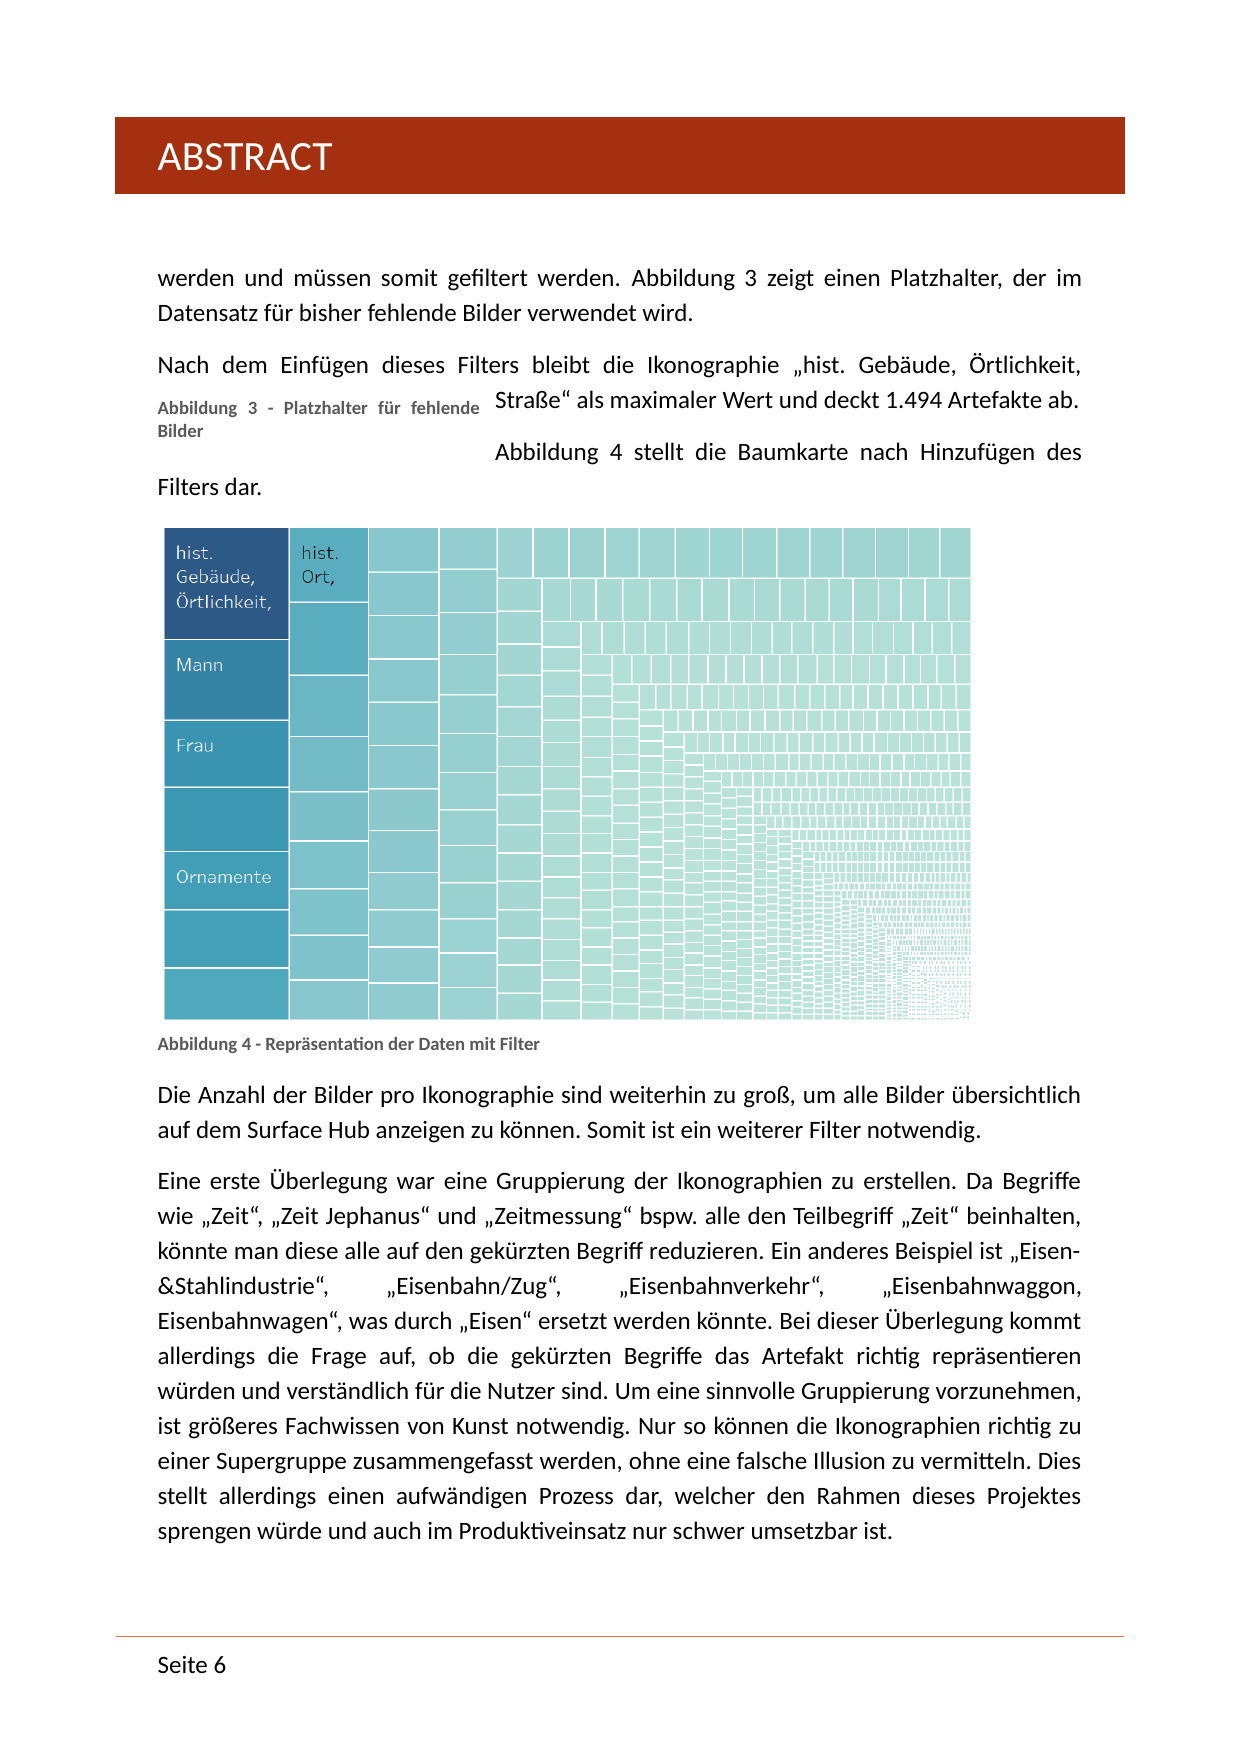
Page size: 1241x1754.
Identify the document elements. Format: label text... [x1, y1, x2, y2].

picture [157, 523, 982, 1028]
text Eine erste Überlegung war eine Gruppierung der Ikonographien zu erstellen. Da Begriffe wie „Zeit“, „Zeit Jephanus“ und „Zeitmessung“ bspw. alle den Teilbegriff „Zeit“ beinhalten, könnte man diese alle auf den gekürzten Begriff reduzieren. Ein anderes Beispiel ist „Eisen- &Stahlindustrie“, „Eisenbahn/Zug“, „Eisenbahnverkehr“, „Eisenbahnwaggon, Eisenbahnwagen“, was durch „Eisen“ ersetzt werden könnte. Bei dieser Überlegung kommt allerdings die Frage auf, ob die gekürzten Begriffe das Artefakt richtig repräsentieren würden und verständlich für die Nutzer sind. Um eine sinnvolle Gruppierung vorzunehmen, ist größeres Fachwissen von Kunst notwendig. Nur so können die Ikonographien richtig zu einer Supergruppe zusammengefasst werden, ohne eine falsche Illusion zu vermitteln. Dies stellt allerdings einen aufwändigen Prozess dar, welcher den Rahmen dieses Projektes sprengen würde und auch im Produktiveinsatz nur schwer umsetzbar ist. [157, 1165, 1083, 1546]
text Nach dem Einfügen dieses Filters bleibt die Ikonographie „hist. Gebäude, Örtlichkeit, Straße“ als maximaler Wert und deckt 1.494 Artefakte ab. [157, 349, 1083, 415]
text Die Anzahl der Bilder pro Ikonographie sind weiterhin zu groß, um alle Bilder übersichtlich auf dem Surface Hub anzeigen zu können. Somit ist ein weiterer Filter notwendig. [157, 1079, 1083, 1144]
text Abbildung 4 stellt die Baumkarte nach Hinzufügen des Filters dar. [157, 436, 1083, 501]
